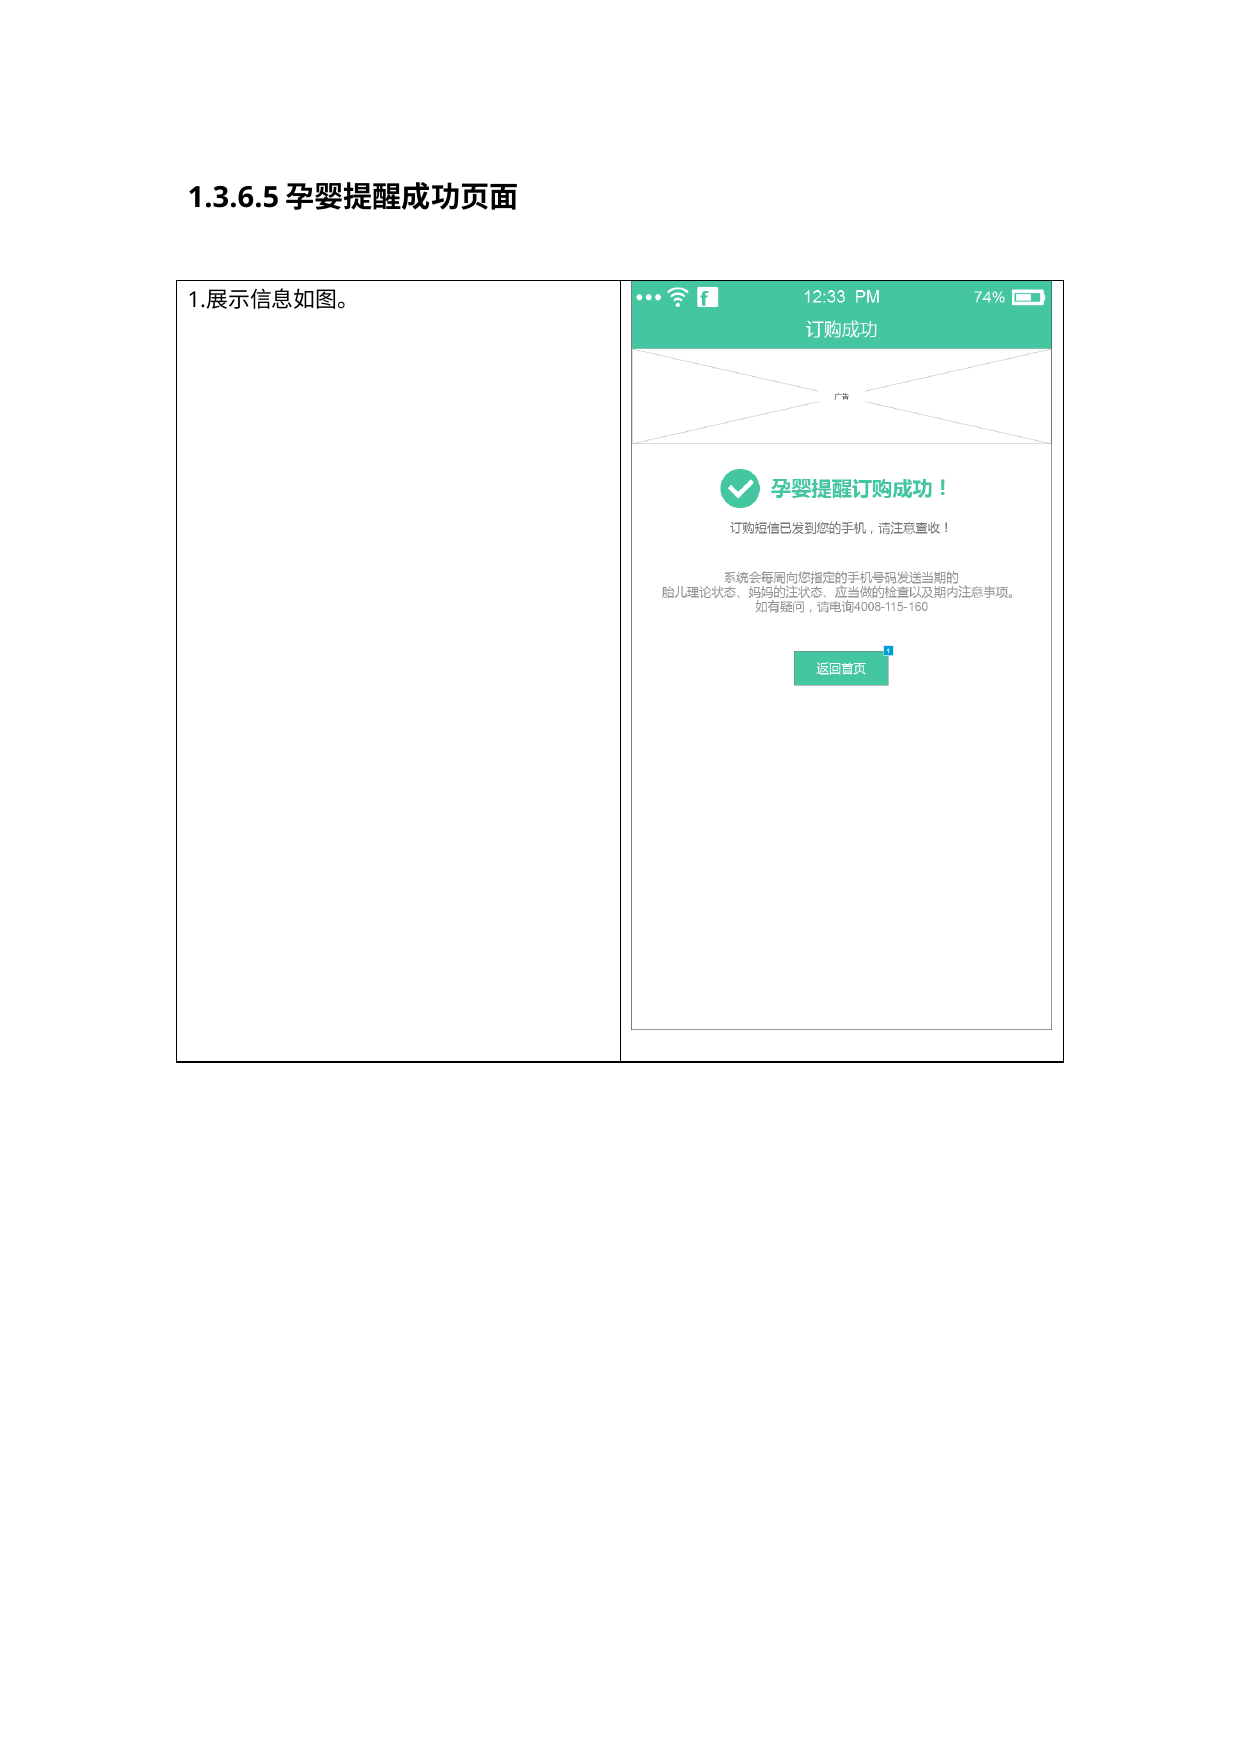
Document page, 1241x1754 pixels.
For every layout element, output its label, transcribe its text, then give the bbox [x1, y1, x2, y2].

table_header [621, 281, 1063, 1061]
picture [631, 281, 1052, 1030]
subtitle 1.3.6.5孕婴提醒成功页面 [187, 162, 1053, 227]
table_header 1.展示信息如图。 [177, 281, 620, 1061]
